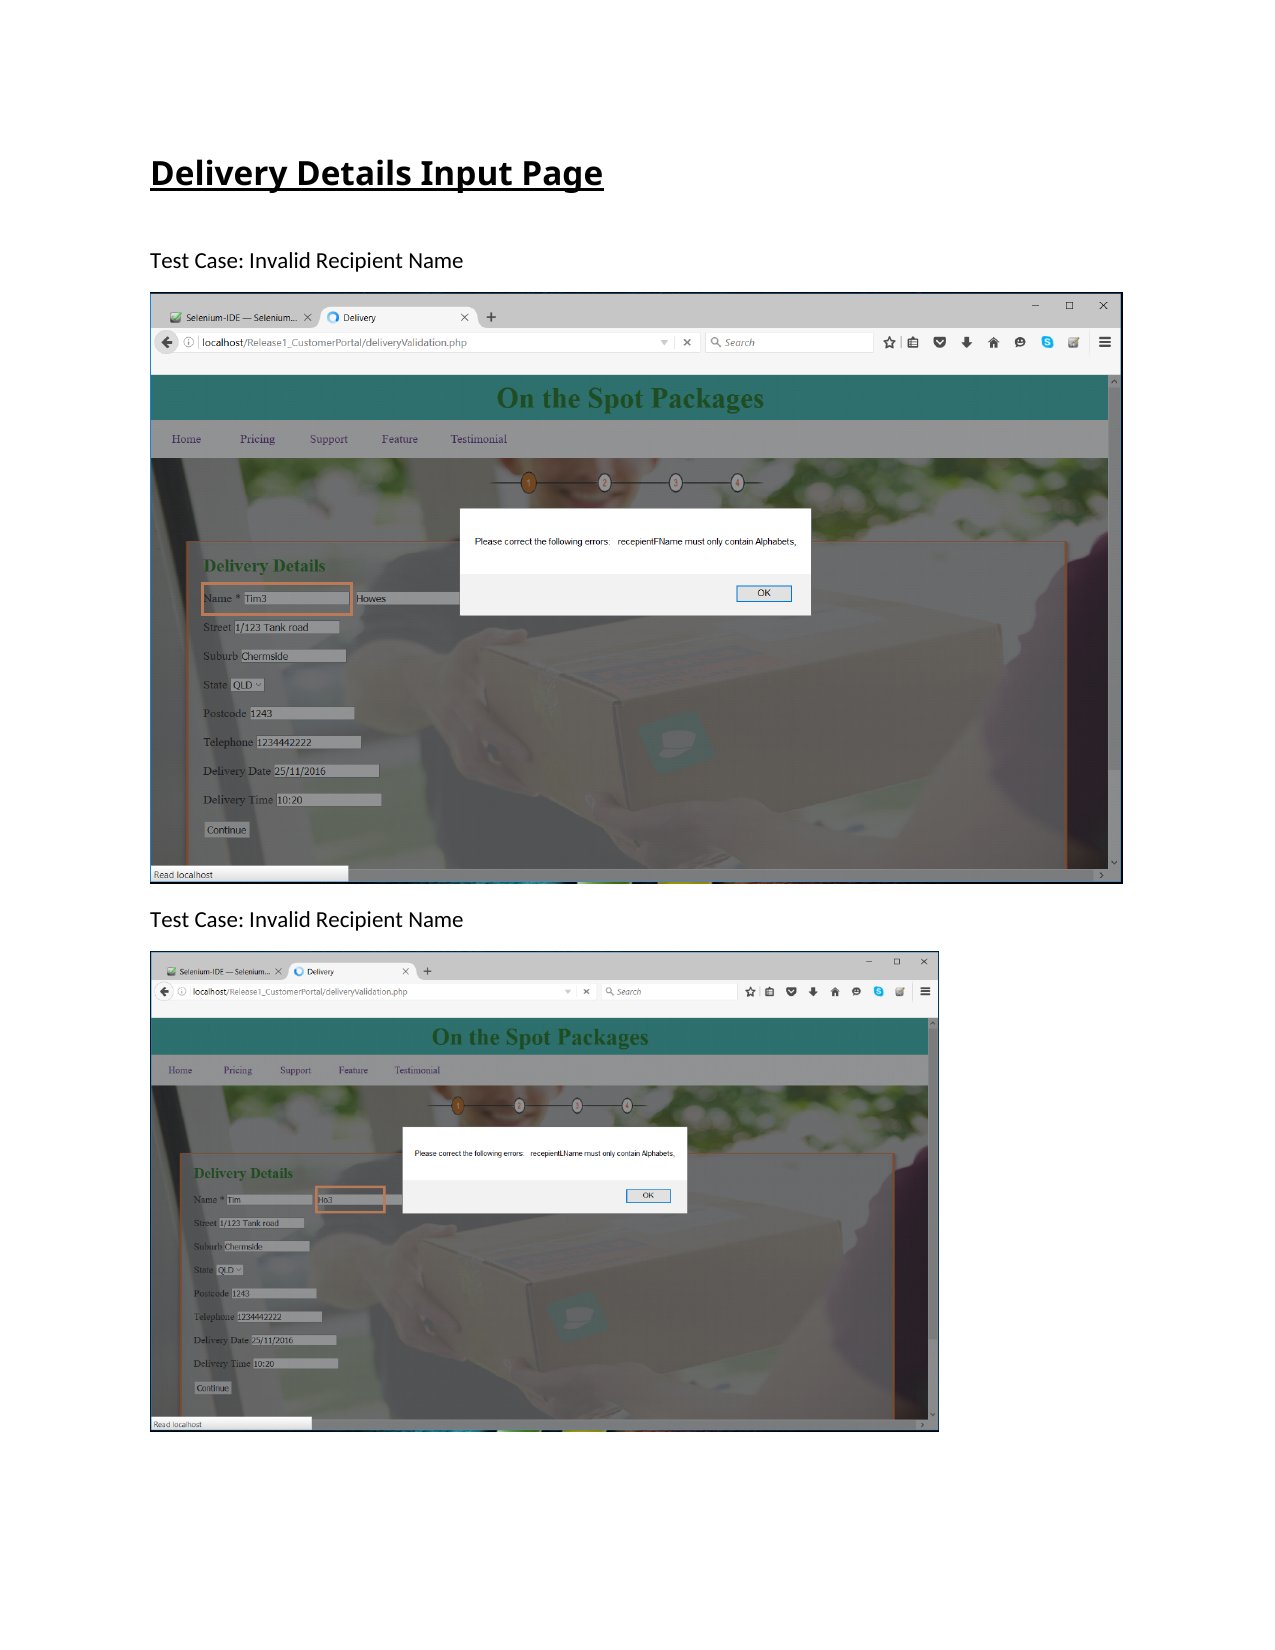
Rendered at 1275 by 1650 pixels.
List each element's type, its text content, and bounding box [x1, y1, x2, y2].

text Test Case: Invalid Recipient Name [150, 246, 1125, 274]
picture [150, 951, 941, 1434]
subtitle Delivery Details Input Page [150, 150, 1125, 195]
text Test Case: Invalid Recipient Name [150, 905, 1125, 933]
picture [150, 292, 1124, 886]
